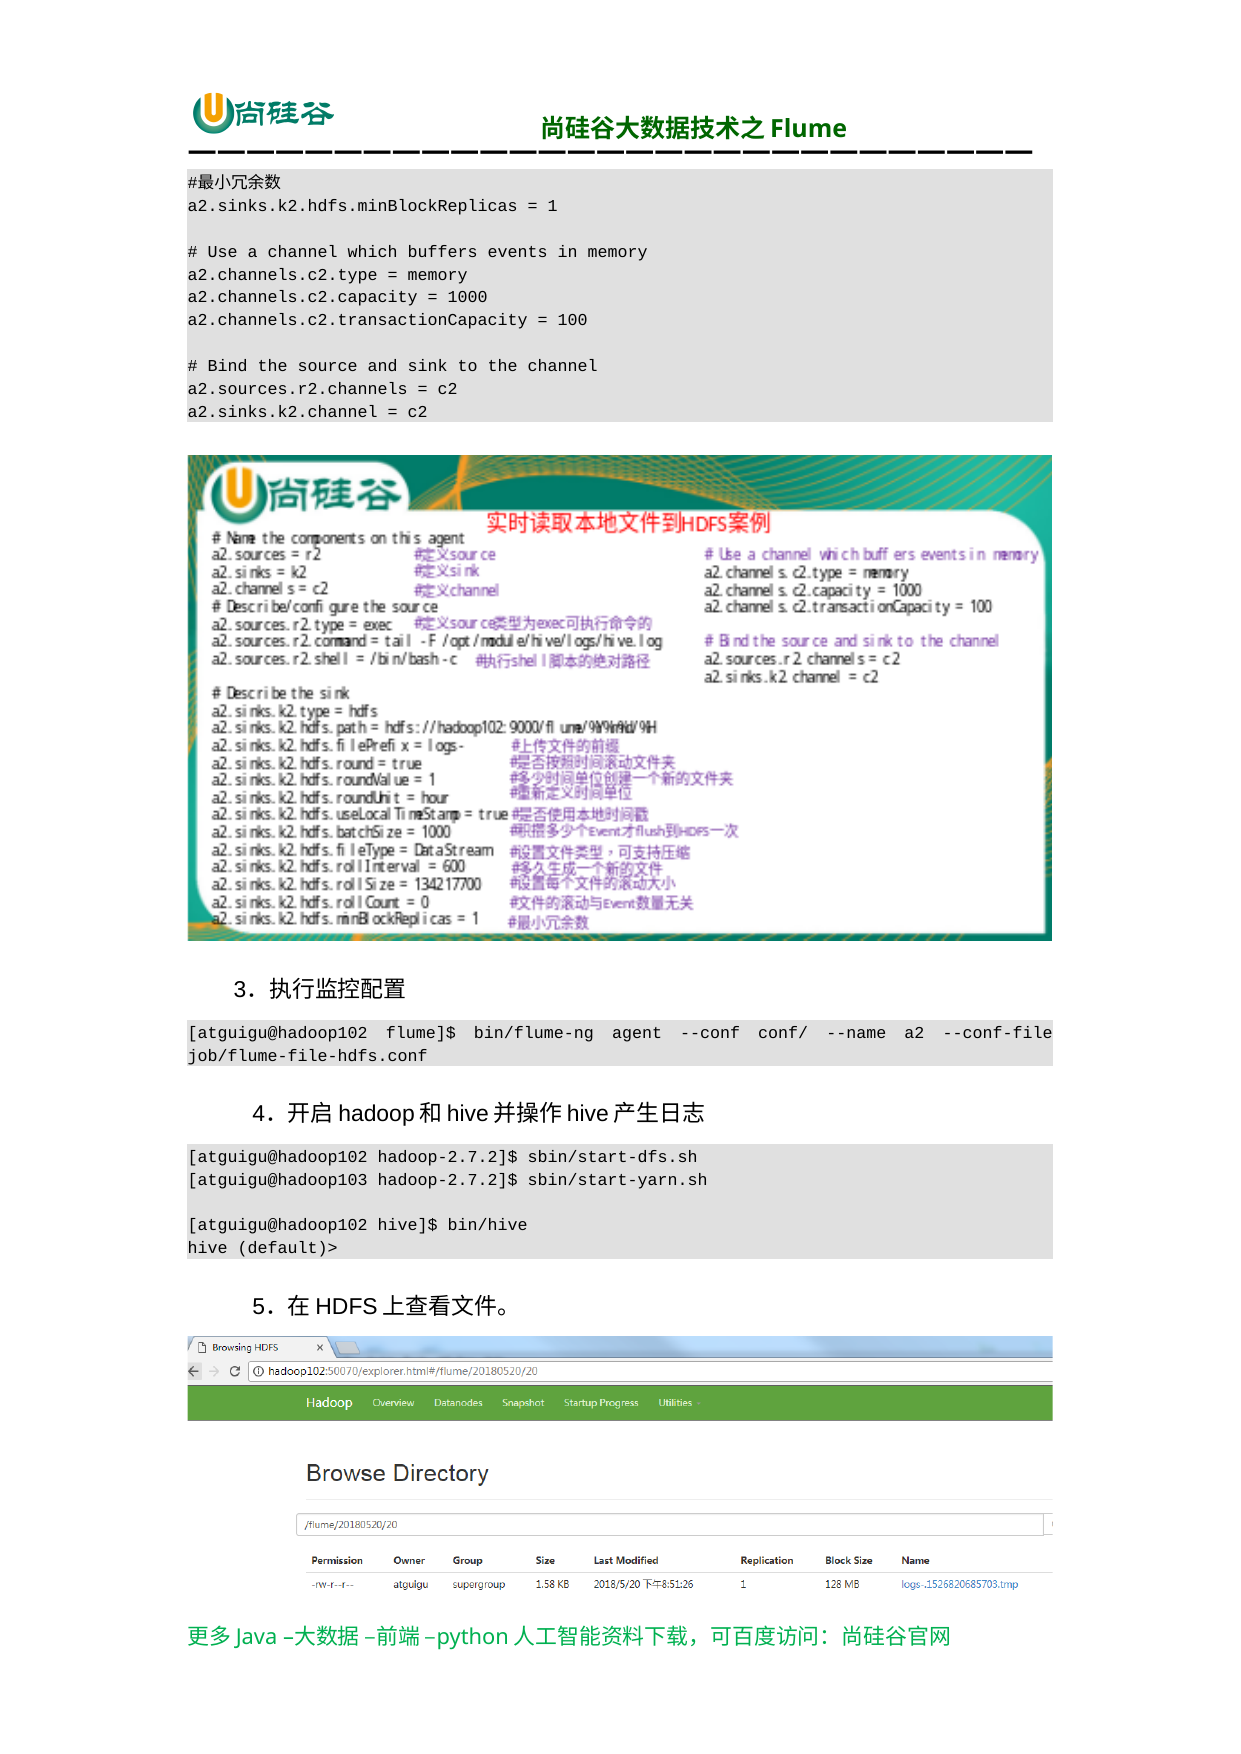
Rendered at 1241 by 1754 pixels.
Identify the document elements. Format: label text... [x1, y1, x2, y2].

text hive (default)> [187, 1236, 1053, 1259]
picture [187, 88, 338, 138]
text a2.channels.c2.type = memory [187, 262, 1053, 285]
text a2.sources.r2.channels = c2 [187, 377, 1053, 399]
list 在HDFS上查看文件。 [231, 1272, 1053, 1336]
text [atguigu@hadoop103 hadoop-2.7.2]$ sbin/start-yarn.sh [187, 1167, 1053, 1190]
text # Use a channel which buffers events in memory [187, 239, 1053, 262]
text a2.sinks.k2.channel = c2 [187, 399, 1053, 422]
list 执行监控配置 [187, 955, 1053, 1020]
text a2.channels.c2.capacity = 1000 [187, 285, 1053, 308]
text [atguigu@hadoop102 hive]$ bin/hive [187, 1213, 1053, 1236]
text # Bind the source and sink to the channel [187, 354, 1053, 377]
text [atguigu@hadoop102 flume]$ bin/flume-ng agent --conf conf/ --name a2 --conf-file job/flume-file-hdfs.conf [187, 1020, 1053, 1066]
list 开启hadoop和hive并操作hive产生日志 [231, 1079, 1053, 1144]
text [atguigu@hadoop102 hadoop-2.7.2]$ sbin/start-dfs.sh [187, 1144, 1053, 1167]
text a2.channels.c2.transactionCapacity = 100 [187, 308, 1053, 331]
text #最小冗余数 [187, 169, 1053, 193]
picture [187, 1336, 1053, 1597]
text a2.sinks.k2.hdfs.minBlockReplicas = 1 [187, 193, 1053, 216]
